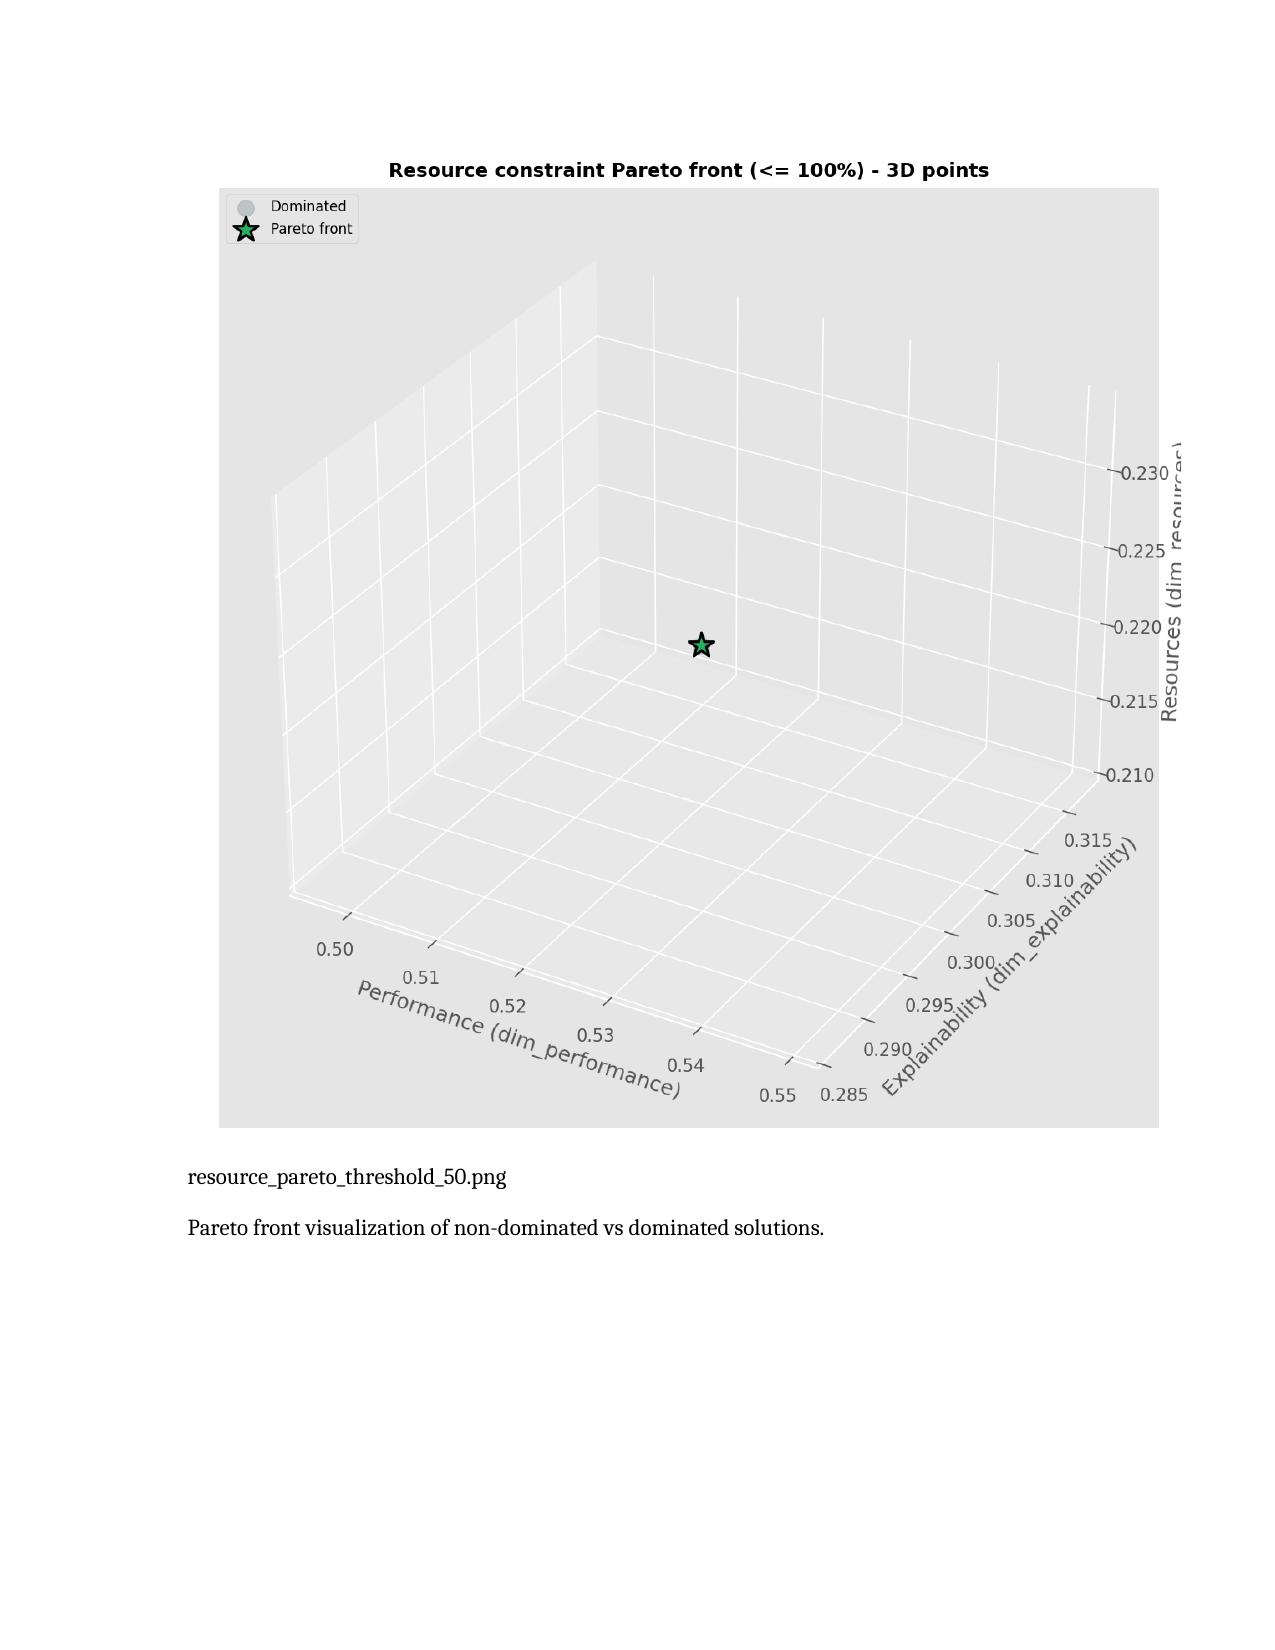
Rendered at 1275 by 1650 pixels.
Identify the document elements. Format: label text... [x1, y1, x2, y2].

picture [206, 150, 1182, 1140]
text resource_pareto_threshold_50.png [187, 1164, 1087, 1190]
text Pareto front visualization of non-dominated vs dominated solutions. [187, 1215, 1087, 1241]
